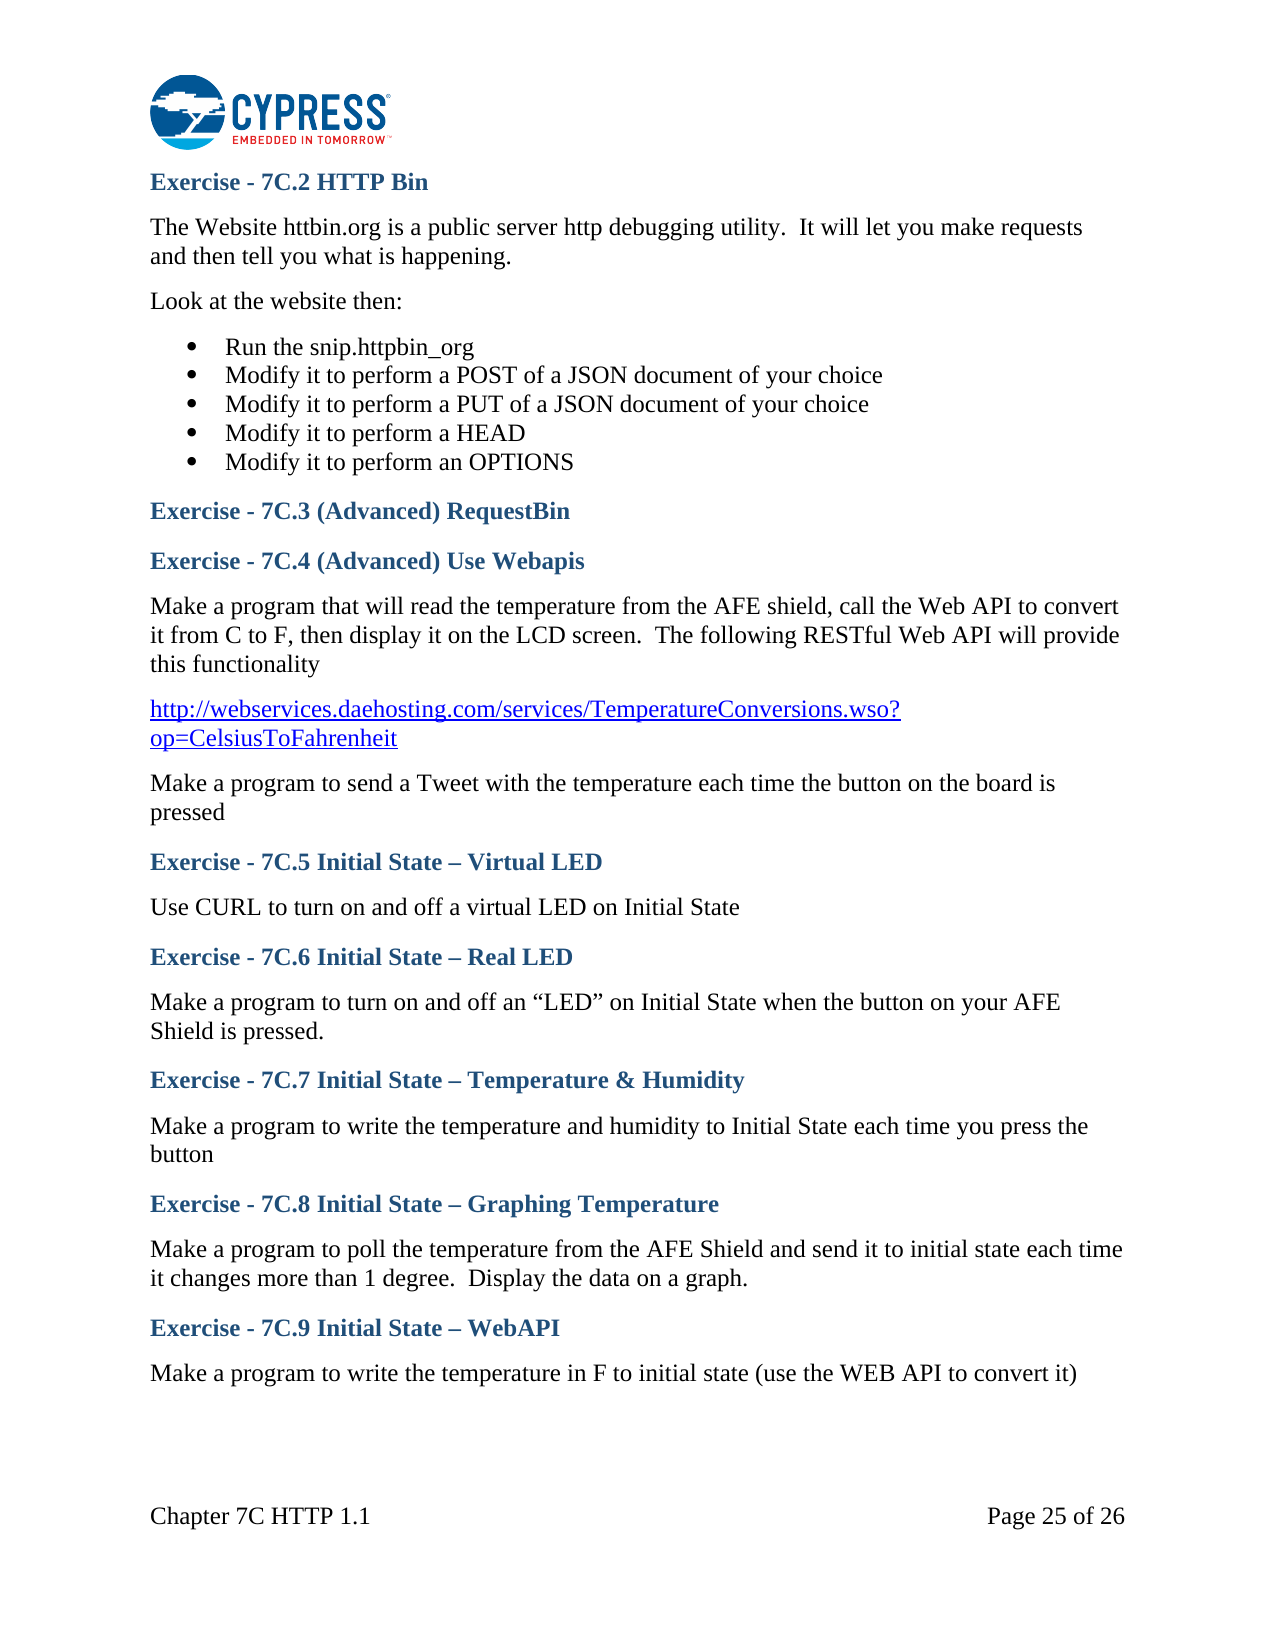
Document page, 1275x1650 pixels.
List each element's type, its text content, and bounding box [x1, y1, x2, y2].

text Initial State – WebAPI [150, 1313, 1125, 1342]
text HTTP Bin [150, 167, 1125, 195]
text Make a program that will read the temperature from the AFE shield, call the Web API to convert it from C to F, then display it on the LCD screen. The following RESTful Web API will provide this functionality [150, 591, 1125, 677]
text The Website httbin.org is a public server http debugging utility. It will let you make requests and then tell you what is happening. [150, 212, 1125, 269]
list Modify it to perform a HEAD [187, 418, 1125, 447]
text Initial State – Temperature & Humidity [150, 1065, 1125, 1094]
text Make a program to poll the temperature from the AFE Shield and send it to initial state each time it changes more than 1 degree. Display the data on a graph. [150, 1234, 1125, 1292]
list Run the snip.httpbin_org [187, 332, 1125, 360]
list Modify it to perform a POST of a JSON document of your choice [187, 360, 1125, 389]
text Make a program to send a Tweet with the temperature each time the button on the board is pressed [150, 768, 1125, 826]
text Make a program to write the temperature in F to initial state (use the WEB API to convert it) [150, 1358, 1125, 1387]
text Look at the website then: [150, 286, 1125, 315]
text Initial State – Graphing Temperature [150, 1189, 1125, 1218]
text Initial State – Real LED [150, 942, 1125, 970]
text Make a program to write the temperature and humidity to Initial State each time you press the button [150, 1111, 1125, 1168]
text (Advanced) Use Webapis [150, 546, 1125, 574]
text (Advanced) RequestBin [150, 496, 1125, 525]
text http://webservices.daehosting.com/services/TemperatureConversions.wso?op=CelsiusToFahrenheit [150, 694, 1125, 752]
picture [150, 75, 392, 150]
text Make a program to turn on and off an “LED” on Initial State when the button on your AFE Shield is pressed. [150, 987, 1125, 1044]
list Modify it to perform an OPTIONS [187, 447, 1125, 475]
text Initial State – Virtual LED [150, 847, 1125, 875]
list Modify it to perform a PUT of a JSON document of your choice [187, 389, 1125, 418]
text Use CURL to turn on and off a virtual LED on Initial State [150, 892, 1125, 921]
